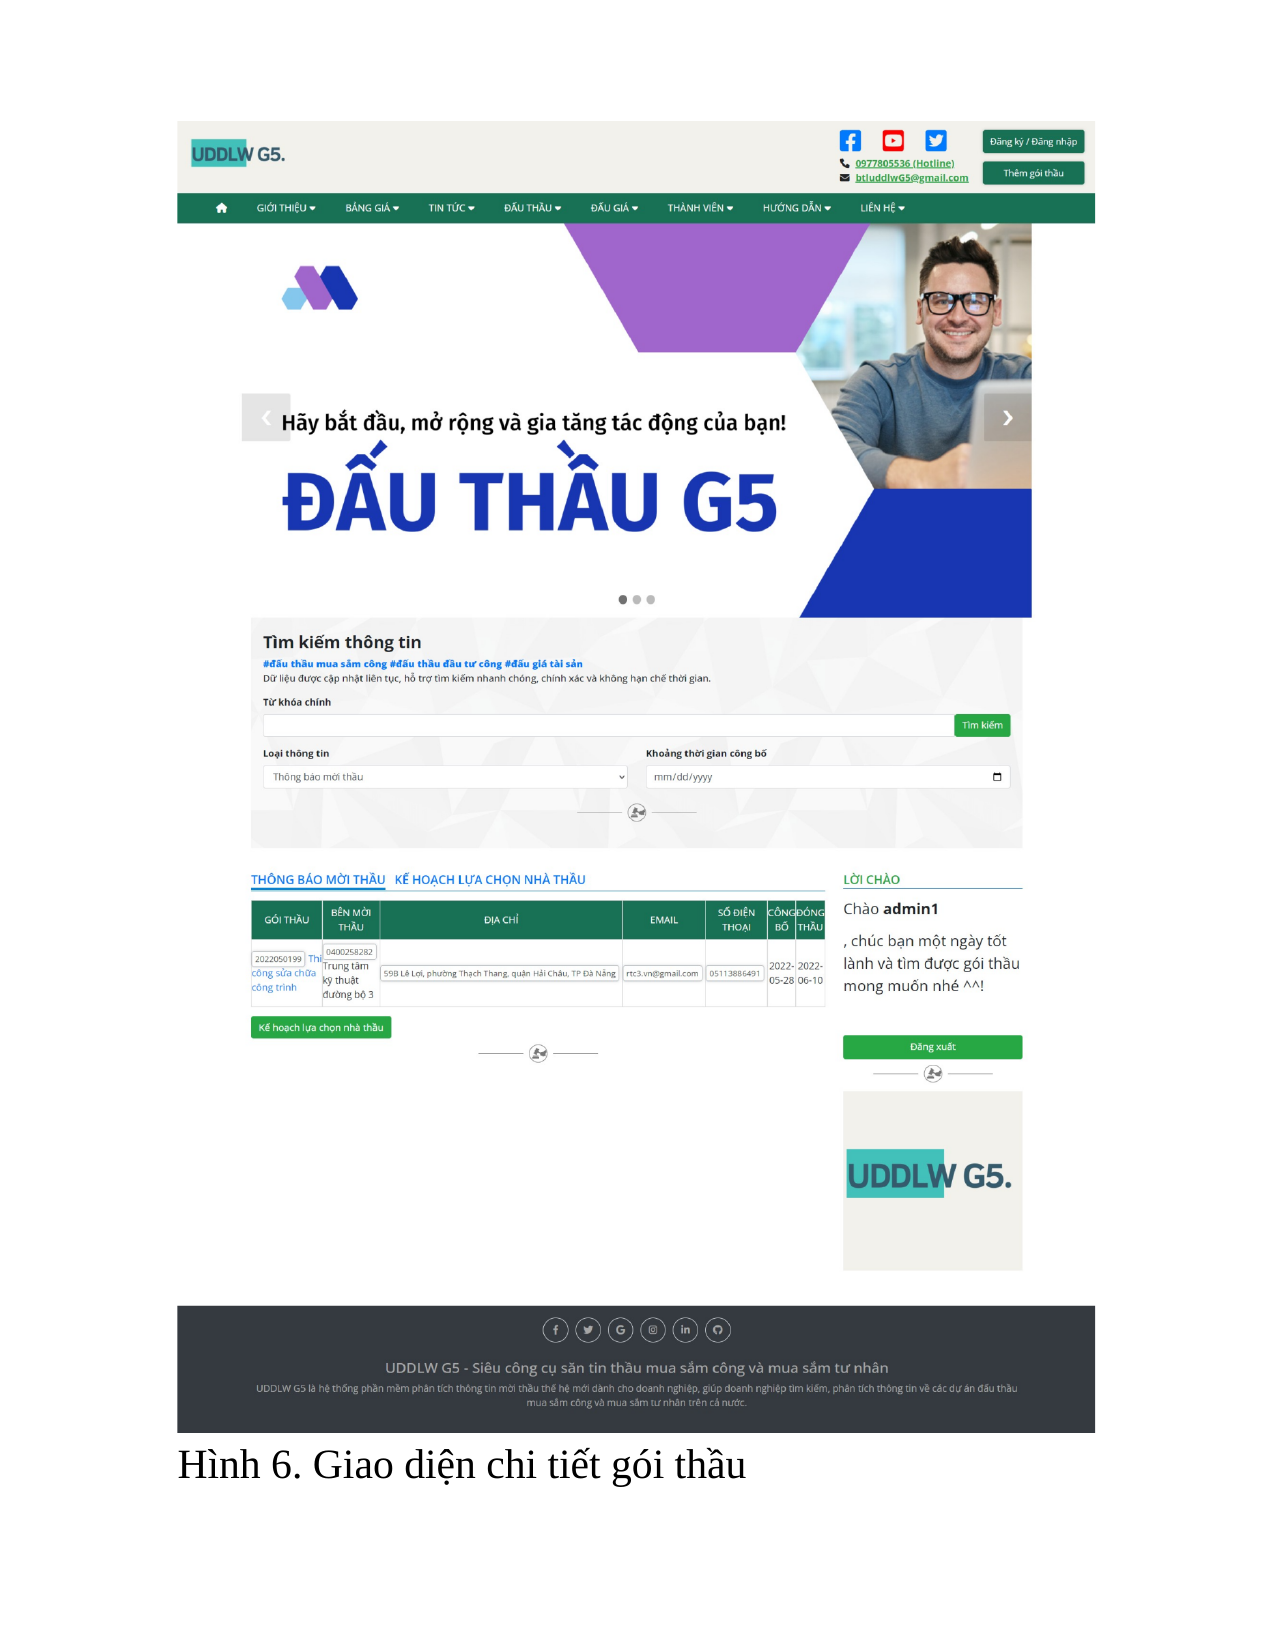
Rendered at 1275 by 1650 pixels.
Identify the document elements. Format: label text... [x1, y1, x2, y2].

picture [177, 121, 1096, 1433]
subtitle Hình 6. Giao diện chi tiết gói thầu [177, 1440, 1098, 1488]
